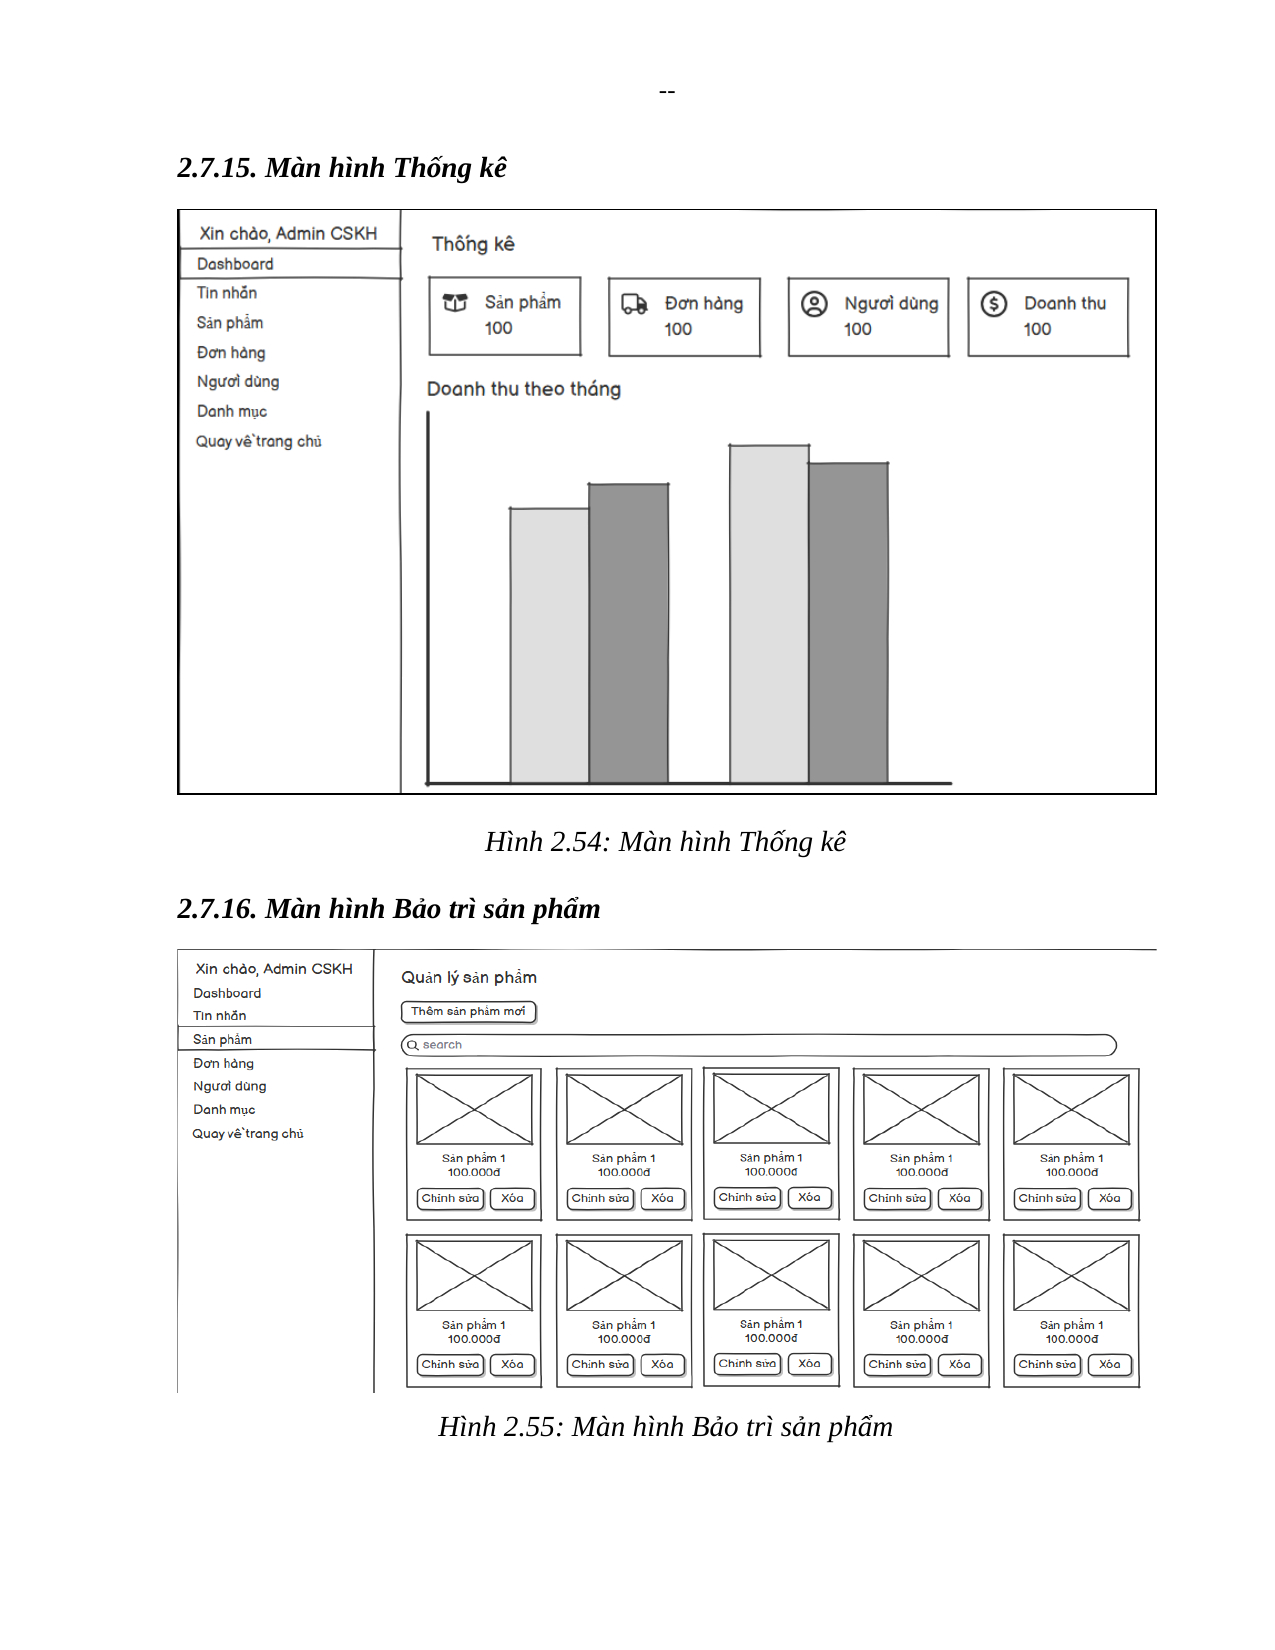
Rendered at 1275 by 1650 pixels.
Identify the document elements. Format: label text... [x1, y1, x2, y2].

subtitle Màn hình Bảo trì sản phẩm [177, 891, 1157, 924]
subtitle Màn hình Thống kê [177, 150, 1157, 183]
picture [179, 210, 1155, 793]
picture [177, 949, 1157, 1393]
